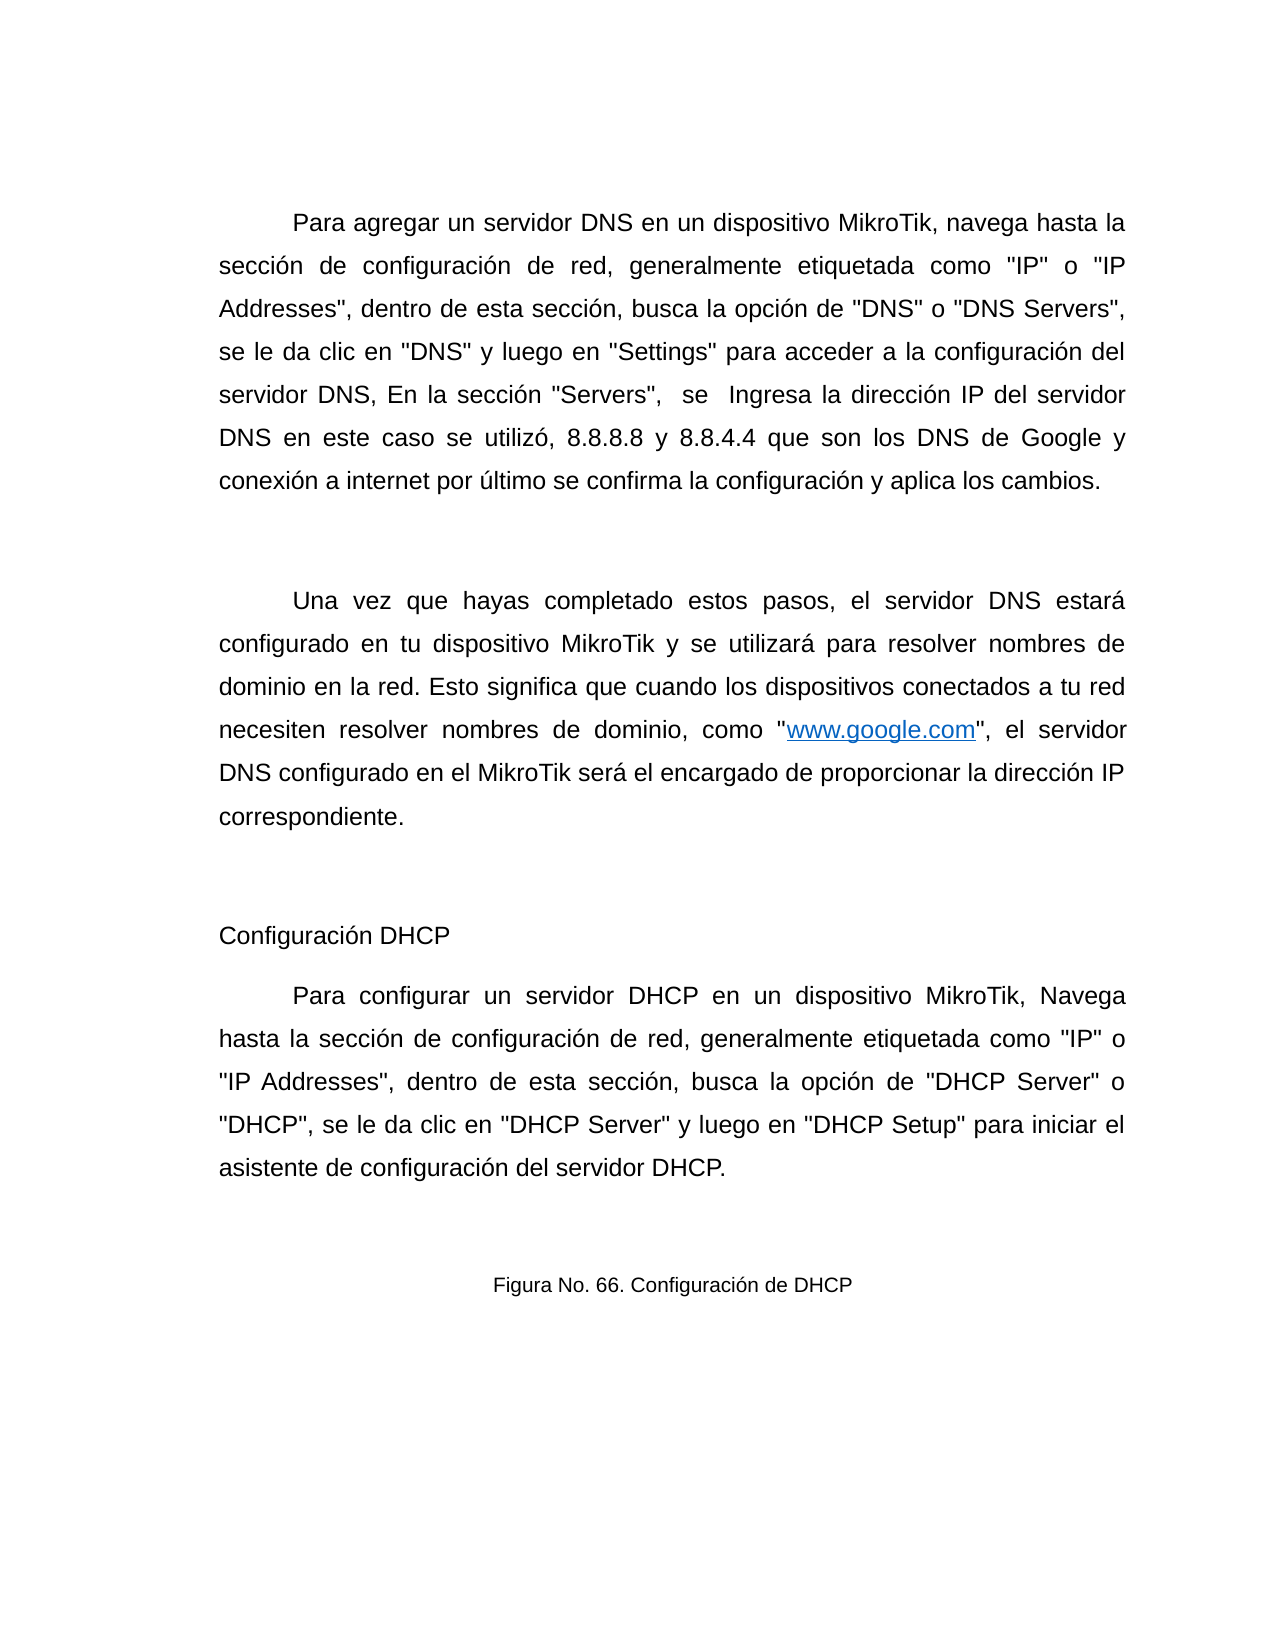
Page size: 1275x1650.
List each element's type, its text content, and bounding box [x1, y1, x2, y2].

text Para agregar un servidor DNS en un dispositivo MikroTik, navega hasta la sección de configuración de red, generalmente etiquetada como "IP" o "IP Addresses", dentro de esta sección, busca la opción de "DNS" o "DNS Servers", se le da clic en "DNS" y luego en "Settings" para acceder a la configuración del servidor DNS, En la sección "Servers", se Ingresa la dirección IP del servidor DNS en este caso se utilizó, 8.8.8.8 y 8.8.4.4 que son los DNS de Google y conexión a internet por último se confirma la configuración y aplica los cambios. [218, 207, 1127, 495]
text Para configurar un servidor DHCP en un dispositivo MikroTik, Navega hasta la sección de configuración de red, generalmente etiquetada como "IP" o "IP Addresses", dentro de esta sección, busca la opción de "DHCP Server" o "DHCP", se le da clic en "DHCP Server" y luego en "DHCP Setup" para iniciar el asistente de configuración del servidor DHCP. [218, 981, 1127, 1182]
text Configuración DHCP [218, 921, 1127, 950]
text Una vez que hayas completado estos pasos, el servidor DNS estará configurado en tu dispositivo MikroTik y se utilizará para resolver nombres de dominio en la red. Esto significa que cuando los dispositivos conectados a tu red necesiten resolver nombres de dominio, como "www.google.com", el servidor DNS configurado en el MikroTik será el encargado de proporcionar la dirección IP correspondiente. [218, 586, 1127, 830]
text Figura No. 66. Configuración de DHCP [218, 1273, 1127, 1297]
